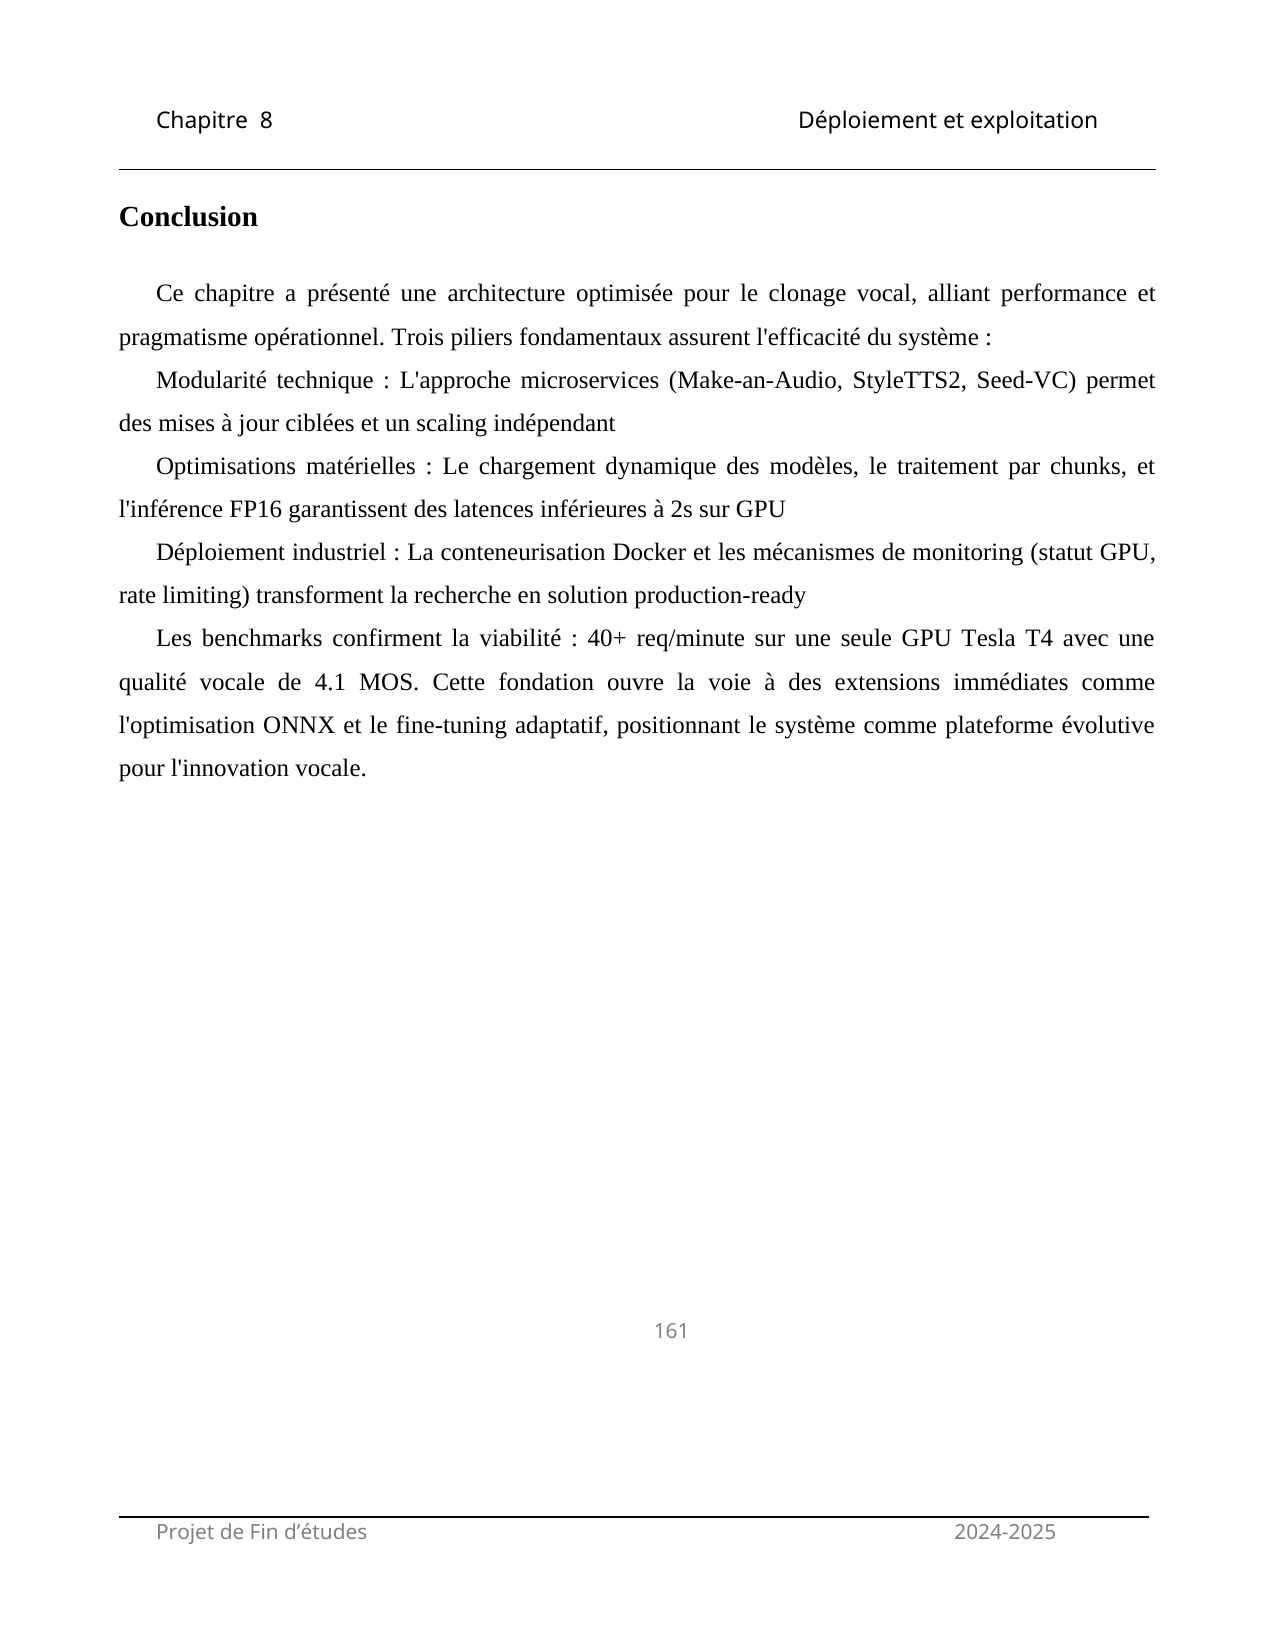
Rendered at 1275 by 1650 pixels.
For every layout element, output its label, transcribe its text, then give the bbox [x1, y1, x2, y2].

text Ce chapitre a présenté une architecture optimisée pour le clonage vocal, alliant performance et pragmatisme opérationnel. Trois piliers fondamentaux assurent l'efficacité du système : [118, 278, 1156, 350]
text Modularité technique : L'approche microservices (Make-an-Audio, StyleTTS2, Seed-VC) permet des mises à jour ciblées et un scaling indépendant [118, 365, 1156, 437]
text Conclusion [118, 199, 1156, 232]
text Les benchmarks confirment la viabilité : 40+ req/minute sur une seule GPU Tesla T4 avec une qualité vocale de 4.1 MOS. Cette fondation ouvre la voie à des extensions immédiates comme l'optimisation ONNX et le fine-tuning adaptatif, positionnant le système comme plateforme évolutive pour l'innovation vocale. [118, 623, 1156, 782]
text Optimisations matérielles : Le chargement dynamique des modèles, le traitement par chunks, et l'inférence FP16 garantissent des latences inférieures à 2s sur GPU [118, 451, 1156, 523]
text Déploiement industriel : La conteneurisation Docker et les mécanismes de monitoring (statut GPU, rate limiting) transforment la recherche en solution production-ready [118, 537, 1156, 609]
